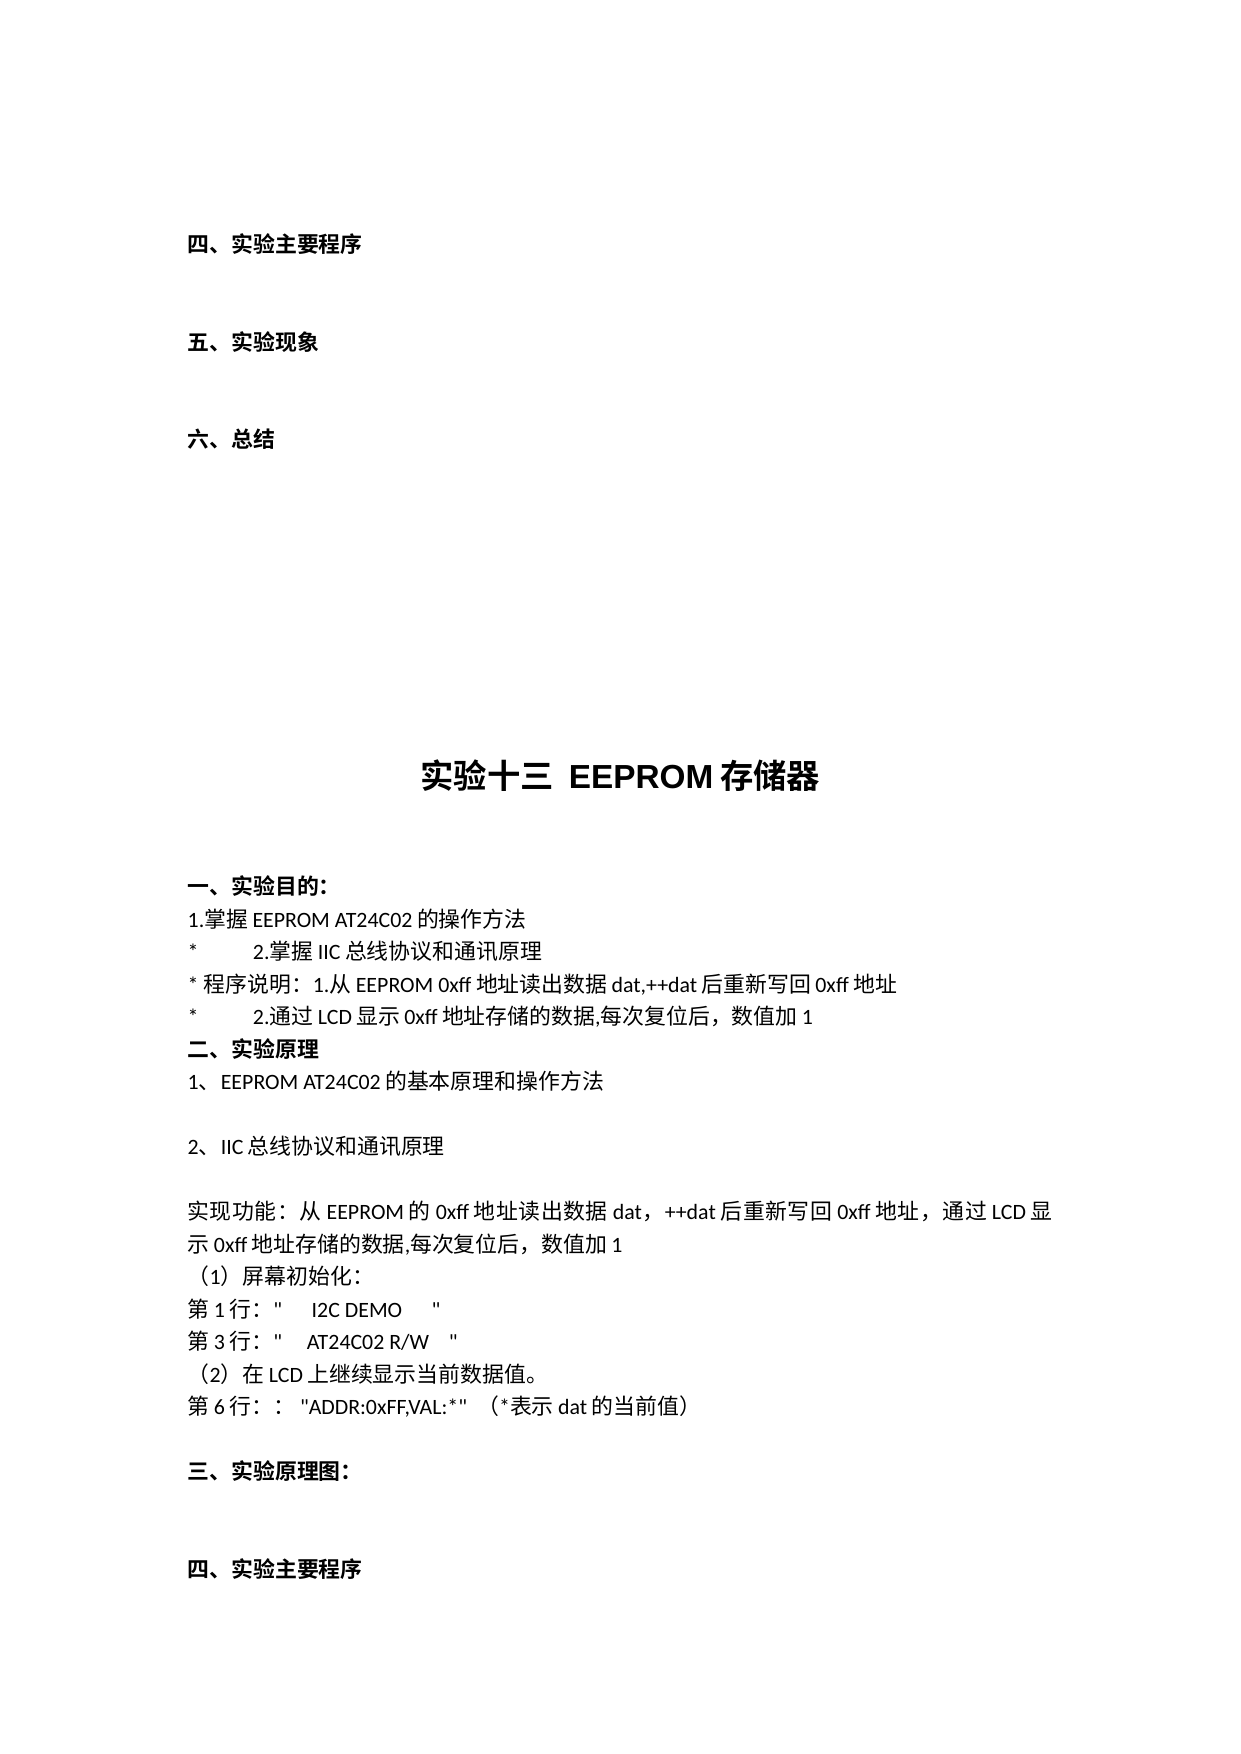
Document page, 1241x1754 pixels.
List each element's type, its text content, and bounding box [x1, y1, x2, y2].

text 第3行：" AT24C02 R/W " [187, 1324, 1053, 1356]
text 第1行：" I2C DEMO " [187, 1291, 1053, 1324]
text （1）屏幕初始化： [187, 1259, 1053, 1291]
text 一、实验目的： [187, 869, 1053, 901]
text 2、IIC总线协议和通讯原理 [187, 1129, 1053, 1161]
text 第6行：： "ADDR:0xFF,VAL:*" （*表示dat的当前值） [187, 1389, 1053, 1421]
text * 2.掌握IIC总线协议和通讯原理 [187, 934, 1053, 966]
text （2）在LCD上继续显示当前数据值。 [187, 1356, 1053, 1389]
text 三、实验原理图： [187, 1454, 1053, 1486]
text * 2.通过LCD显示0xff地址存储的数据,每次复位后，数值加1 [187, 999, 1053, 1031]
text 实现功能：从EEPROM的0xff地址读出数据dat，++dat后重新写回0xff地址，通过LCD显示0xff地址存储的数据,每次复位后，数值加1 [187, 1194, 1053, 1259]
text 二、实验原理 [187, 1031, 1053, 1064]
text 1.掌握EEPROM AT24C02的操作方法 [187, 901, 1053, 934]
text 五、实验现象 [187, 324, 1053, 357]
text 四、实验主要程序 [187, 227, 1053, 259]
text 四、实验主要程序 [187, 1551, 1053, 1584]
subtitle 实验十三 EEPROM存储器 [187, 742, 1053, 807]
text * 程序说明：1.从EEPROM 0xff地址读出数据dat,++dat后重新写回0xff地址 [187, 966, 1053, 999]
text 六、总结 [187, 422, 1053, 454]
text 1、EEPROM AT24C02的基本原理和操作方法 [187, 1064, 1053, 1096]
